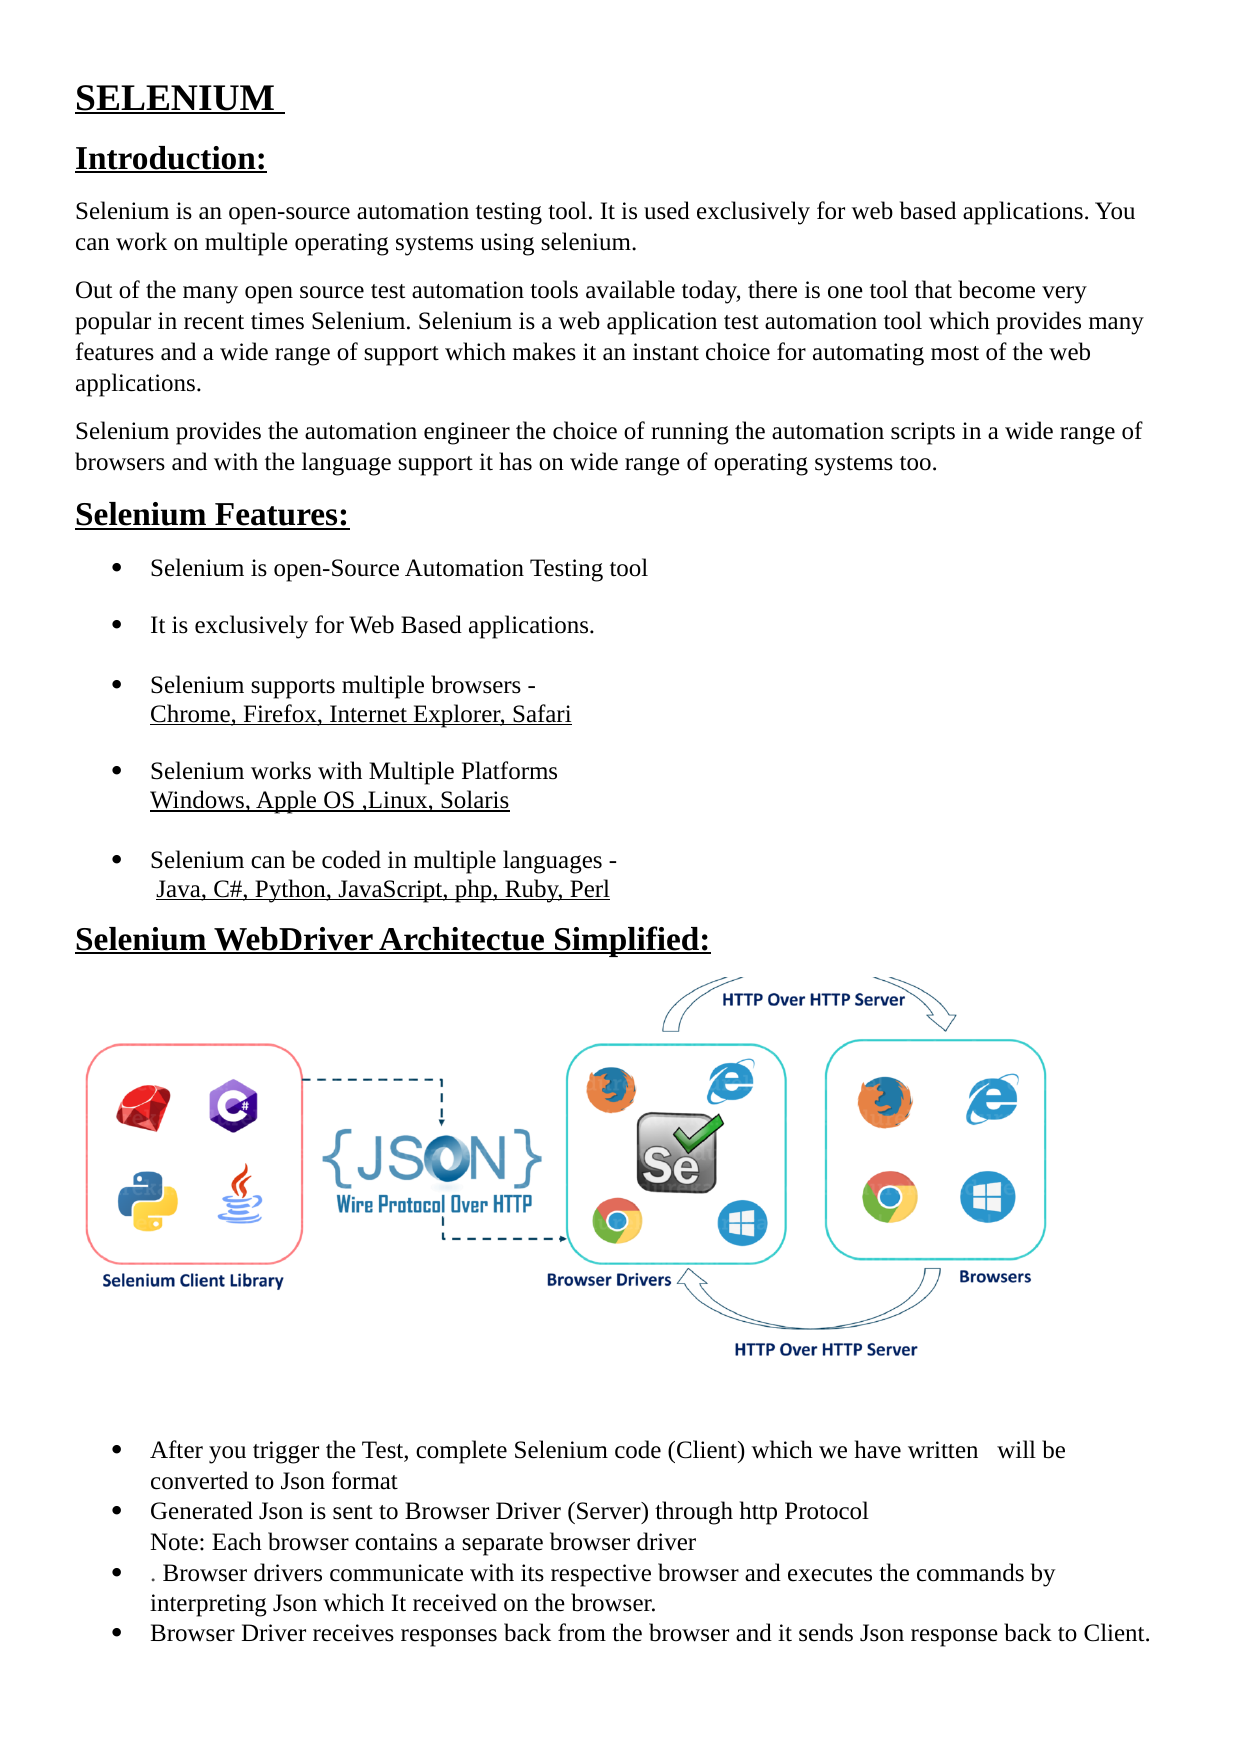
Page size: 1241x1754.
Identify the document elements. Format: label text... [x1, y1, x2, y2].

text Out of the many open source test automation tools available today, there is one tool that become very popular in recent times Selenium. Selenium is a web application test automation tool which provides many features and a wide range of support which makes it an instant choice for automating most of the web applications. [75, 275, 1165, 397]
text Introduction: [75, 138, 1165, 177]
list . Browser drivers communicate with its respective browser and executes the commands by interpreting Json which It received on the browser. [112, 1558, 1165, 1617]
list After you trigger the Test, complete Selenium code (Client) which we have written will be converted to Json format [112, 1435, 1165, 1494]
text Selenium is an open-source automation testing tool. It is used exclusively for web based applications. You can work on multiple operating systems using selenium. [75, 196, 1165, 256]
list Selenium can be coded in multiple languages - Java, C#, Python, JavaScript, php, Ruby, Perl [112, 845, 1165, 903]
list Selenium works with Multiple Platforms Windows, Apple OS ,Linux, Solaris [112, 756, 1165, 845]
picture [75, 977, 1050, 1366]
list Selenium is open-Source Automation Testing tool [112, 553, 1165, 581]
text Selenium provides the automation engineer the choice of running the automation scripts in a wide range of browsers and with the language support it has on wide range of operating systems too. [75, 416, 1165, 476]
list Note: Each browser contains a separate browser driver [150, 1527, 1165, 1555]
list Selenium supports multiple browsers - Chrome, Firefox, Internet Explorer, Safari [112, 670, 1165, 728]
text SELENIUM [75, 75, 1165, 118]
text Selenium Features: [75, 494, 1165, 533]
list Generated Json is sent to Browser Driver (Server) through http Protocol [112, 1496, 1165, 1525]
list Browser Driver receives responses back from the browser and it sends Json response back to Client. [112, 1618, 1165, 1647]
text Selenium WebDriver Architectue Simplified: [75, 919, 1165, 958]
list It is exclusively for Web Based applications. [112, 610, 1165, 670]
